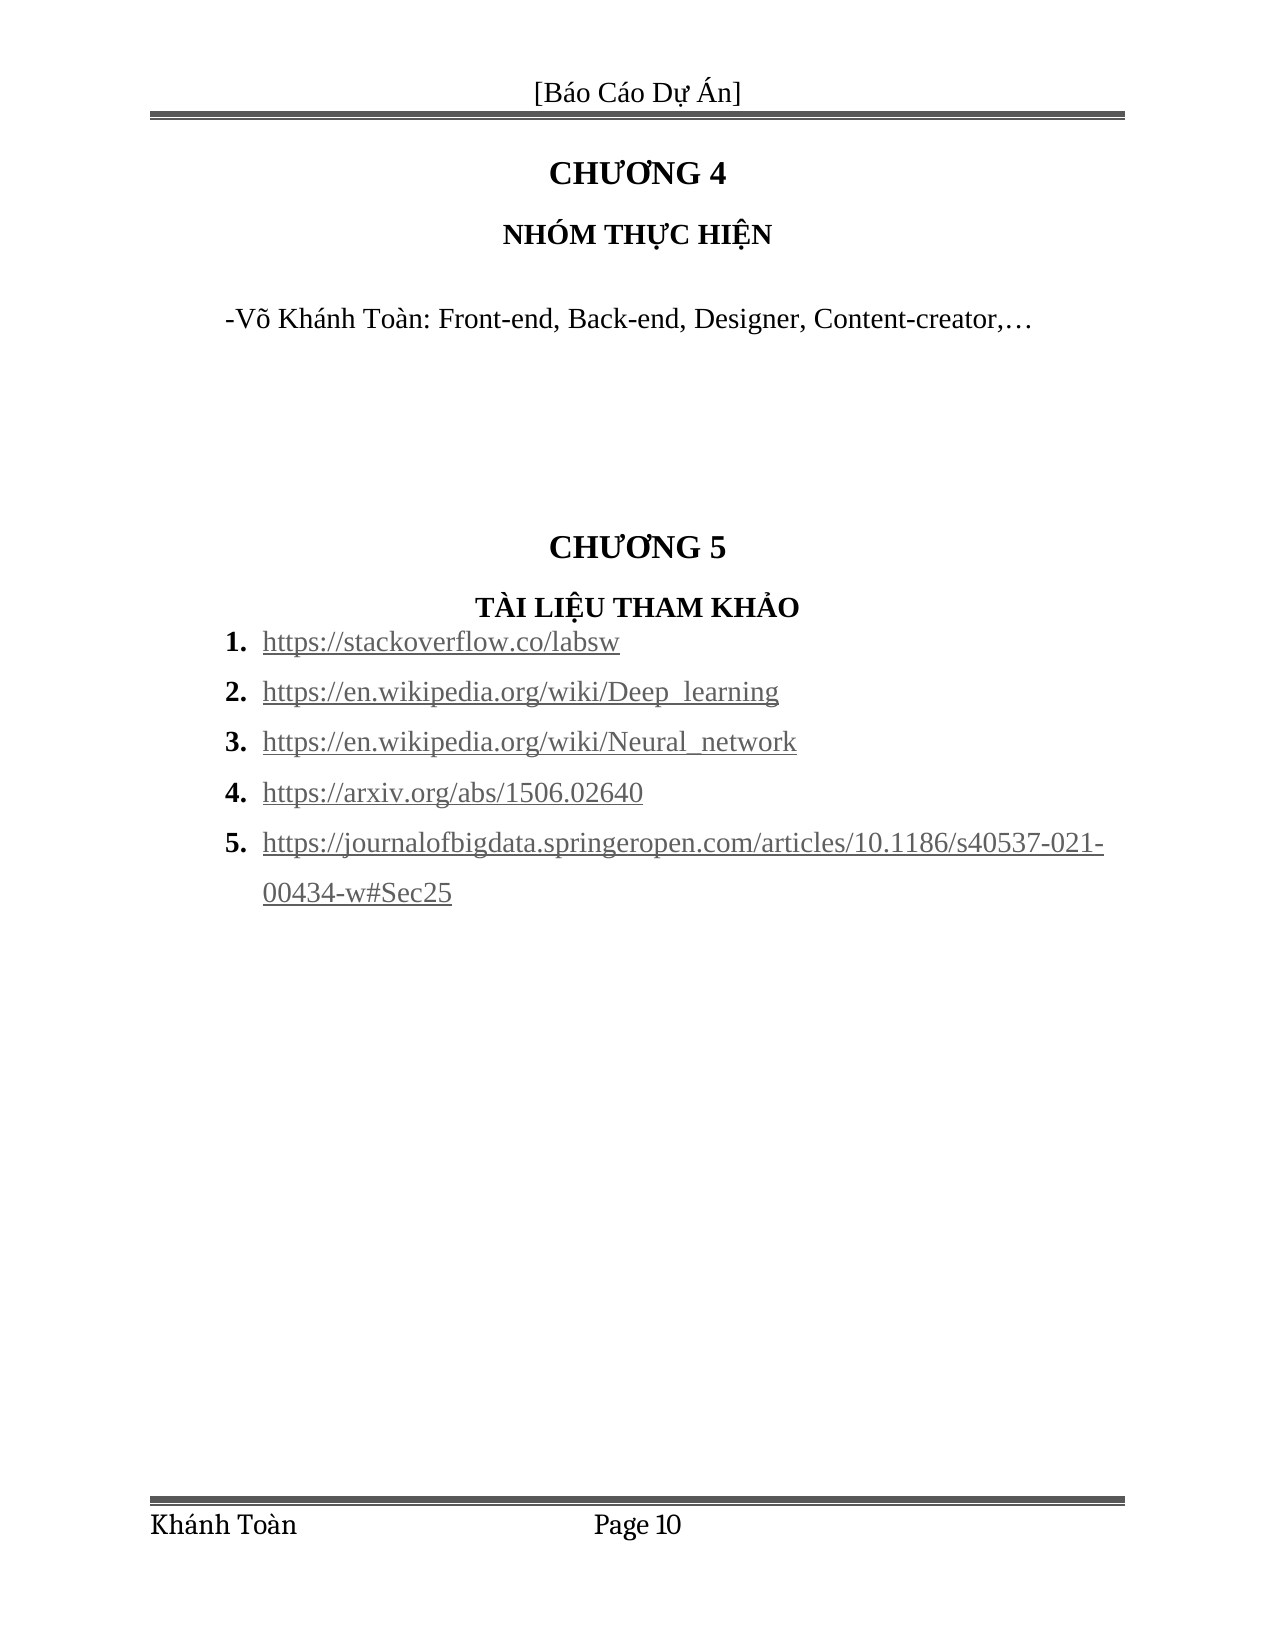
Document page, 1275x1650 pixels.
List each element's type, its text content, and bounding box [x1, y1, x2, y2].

list https://en.wikipedia.org/wiki/Deep_learning [225, 674, 1125, 708]
subtitle NHÓM THỰC HIỆN [150, 217, 1125, 250]
list https://stackoverflow.co/labsw [225, 624, 1125, 657]
list https://journalofbigdata.springeropen.com/articles/10.1186/s40537-021-00434-w#Sec25 [225, 825, 1125, 909]
list https://en.wikipedia.org/wiki/Neural_network [225, 724, 1125, 758]
list https://arxiv.org/abs/1506.02640 [225, 775, 1125, 808]
text -Võ Khánh Toàn: Front-end, Back-end, Designer, Content-creator,… [150, 301, 1125, 334]
subtitle CHƯƠNG 5 [150, 527, 1125, 565]
subtitle TÀI LIỆU THAM KHẢO [150, 590, 1125, 624]
subtitle CHƯƠNG 4 [150, 153, 1125, 192]
